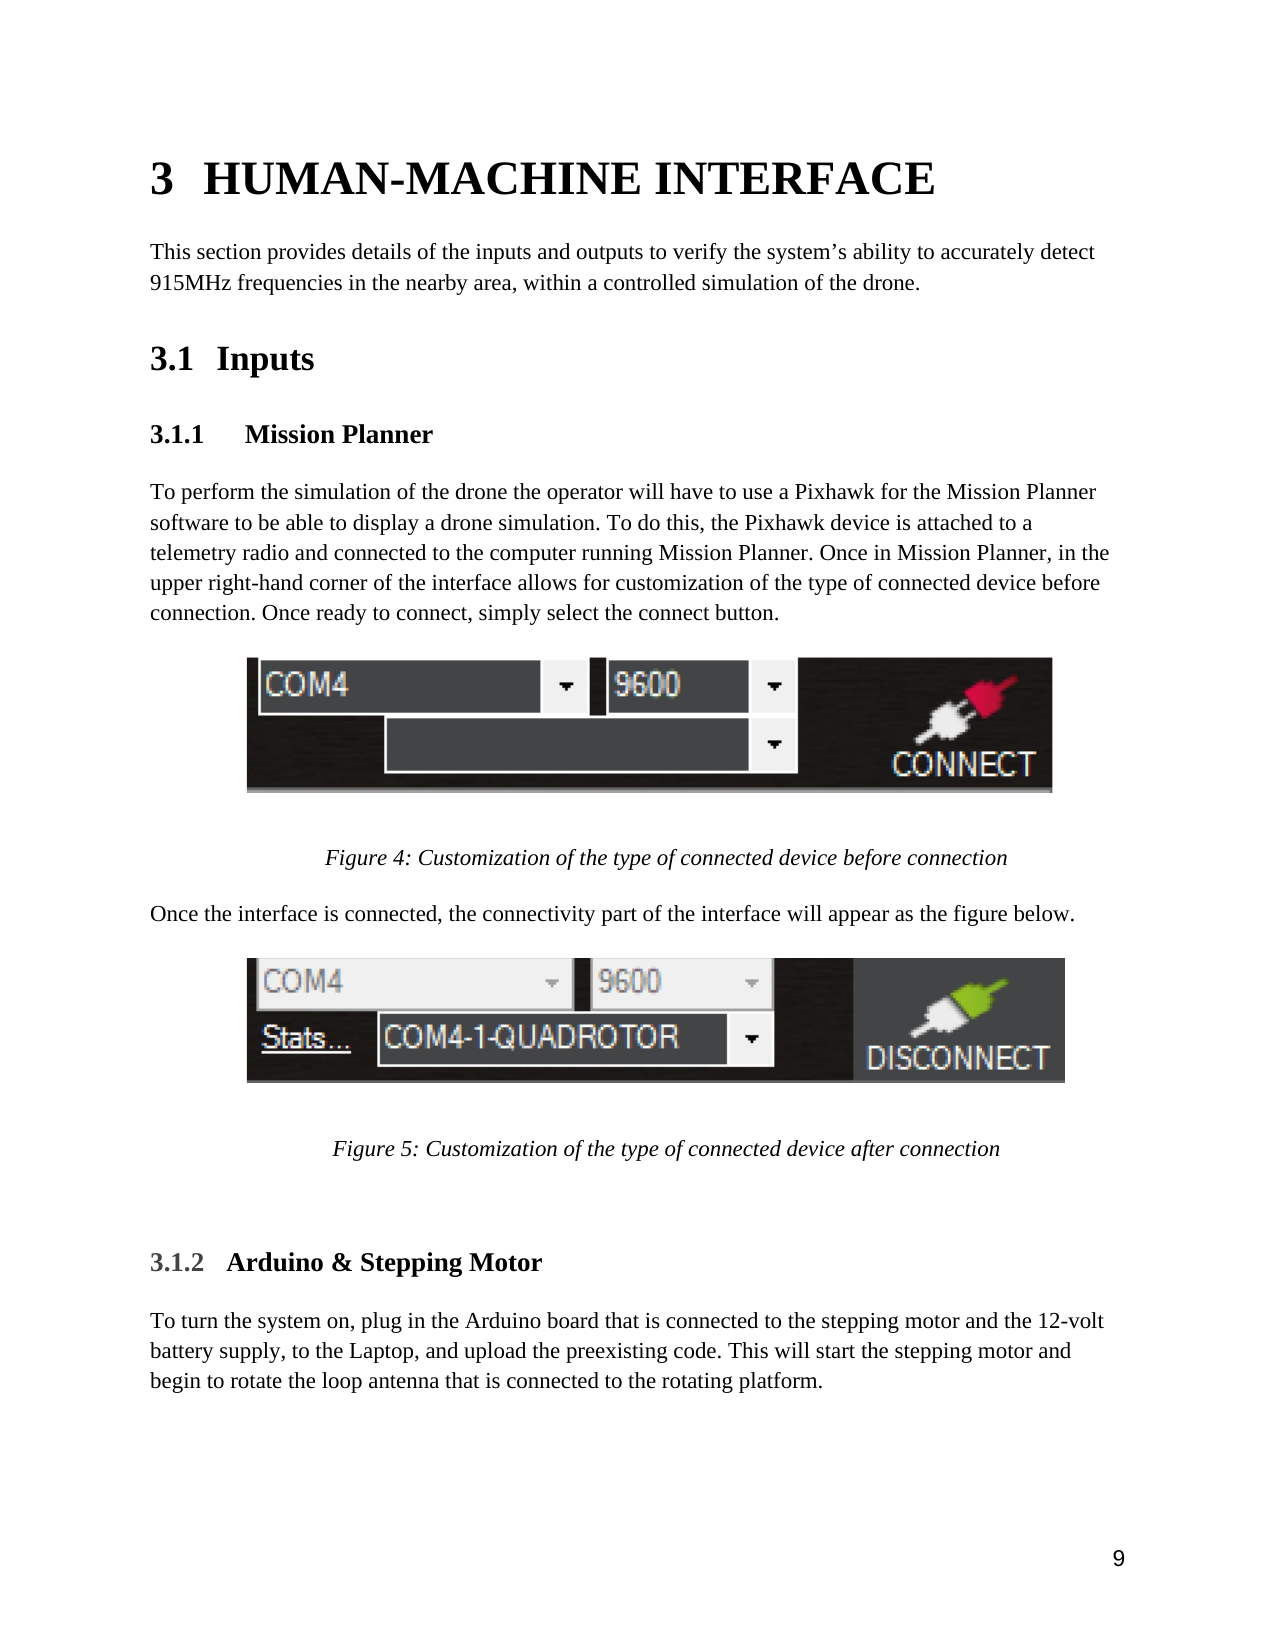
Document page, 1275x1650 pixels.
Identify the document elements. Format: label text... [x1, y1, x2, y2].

text This section provides details of the inputs and outputs to verify the system’s ability to accurately detect 915MHz frequencies in the nearby area, within a controlled simulation of the drone. [150, 238, 1125, 296]
text To perform the simulation of the drone the operator will have to use a Pixhawk for the Mission Planner software to be able to display a drone simulation. To do this, the Pixhawk device is attached to a telemetry radio and connected to the computer running Mission Planner. Once in Mission Planner, in the upper right-hand corner of the interface allows for customization of the type of connected device before connection. Once ready to connect, simply select the connect button. [150, 478, 1125, 626]
text Once the interface is connected, the connectivity part of the interface will appear as the figure below. [150, 900, 1125, 927]
subtitle 3.1.1 Mission Planner [150, 418, 1125, 449]
text To turn the system on, plug in the Arduino board that is connected to the stepping motor and the 12-volt battery supply, to the Laptop, and upload the preexisting code. This will start the stepping motor and begin to rotate the loop antenna that is connected to the rotating platform. [150, 1307, 1125, 1393]
picture [246, 655, 1053, 793]
subtitle 3 HUMAN-MACHINE INTERFACE [150, 150, 1125, 205]
subtitle 3.1.2 Arduino & Stepping Motor [150, 1246, 1125, 1277]
subtitle 3.1 Inputs [150, 337, 1125, 378]
picture [246, 958, 1065, 1083]
